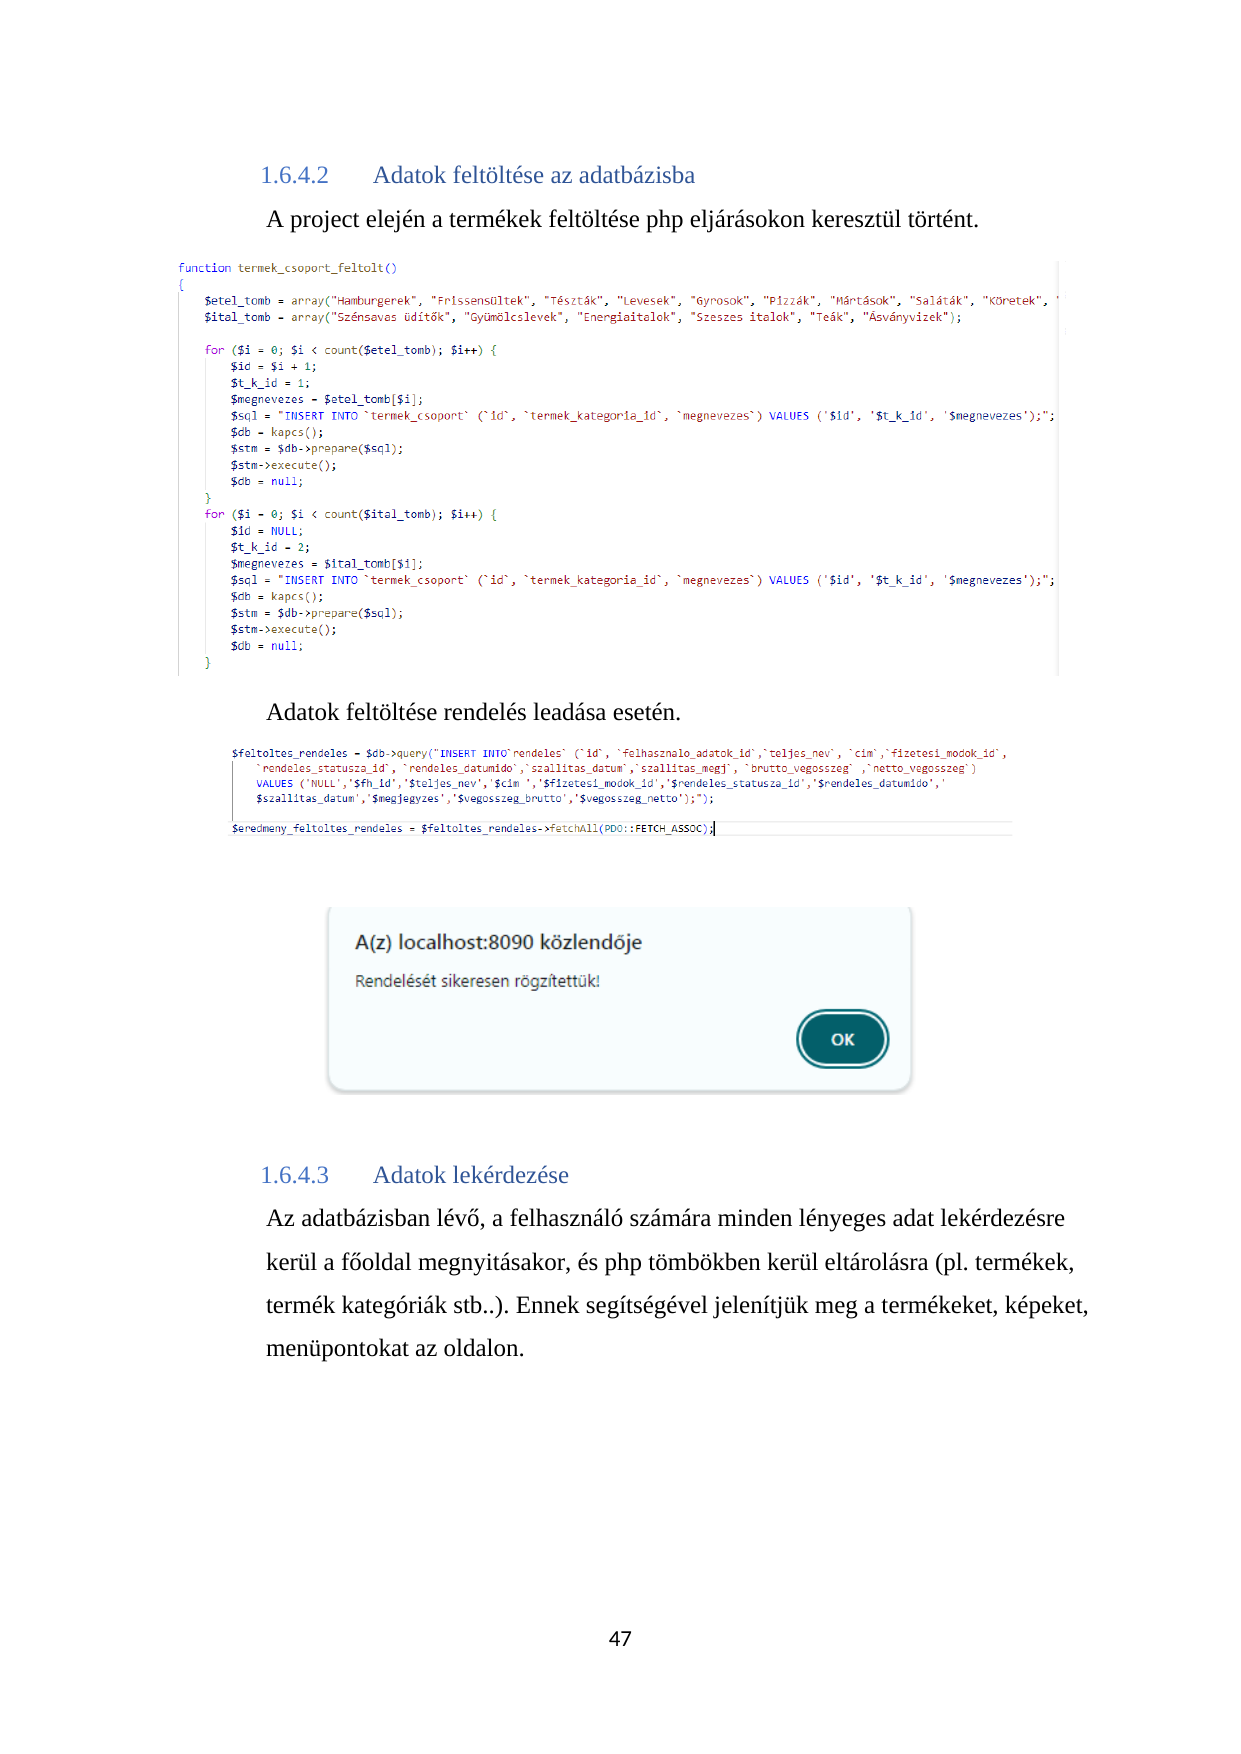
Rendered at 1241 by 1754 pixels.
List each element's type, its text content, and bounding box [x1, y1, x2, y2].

picture [324, 907, 917, 1095]
picture [174, 261, 1066, 676]
subtitle Adatok lekérdezése [260, 1160, 1093, 1189]
text A project elején a termékek feltöltése php eljárásokon keresztül történt. [148, 204, 1093, 232]
text Az adatbázisban lévő, a felhasználó számára minden lényeges adat lekérdezésre kerül a főoldal megnyitásakor, és php tömbökben kerül eltárolásra (pl. termékek, termék kategóriák stb..). Ennek segítségével jelenítjük meg a termékeket, képeket, menüpontokat az oldalon. [266, 1203, 1093, 1362]
picture [227, 743, 1013, 842]
subtitle Adatok feltöltése az adatbázisba [260, 160, 1093, 189]
